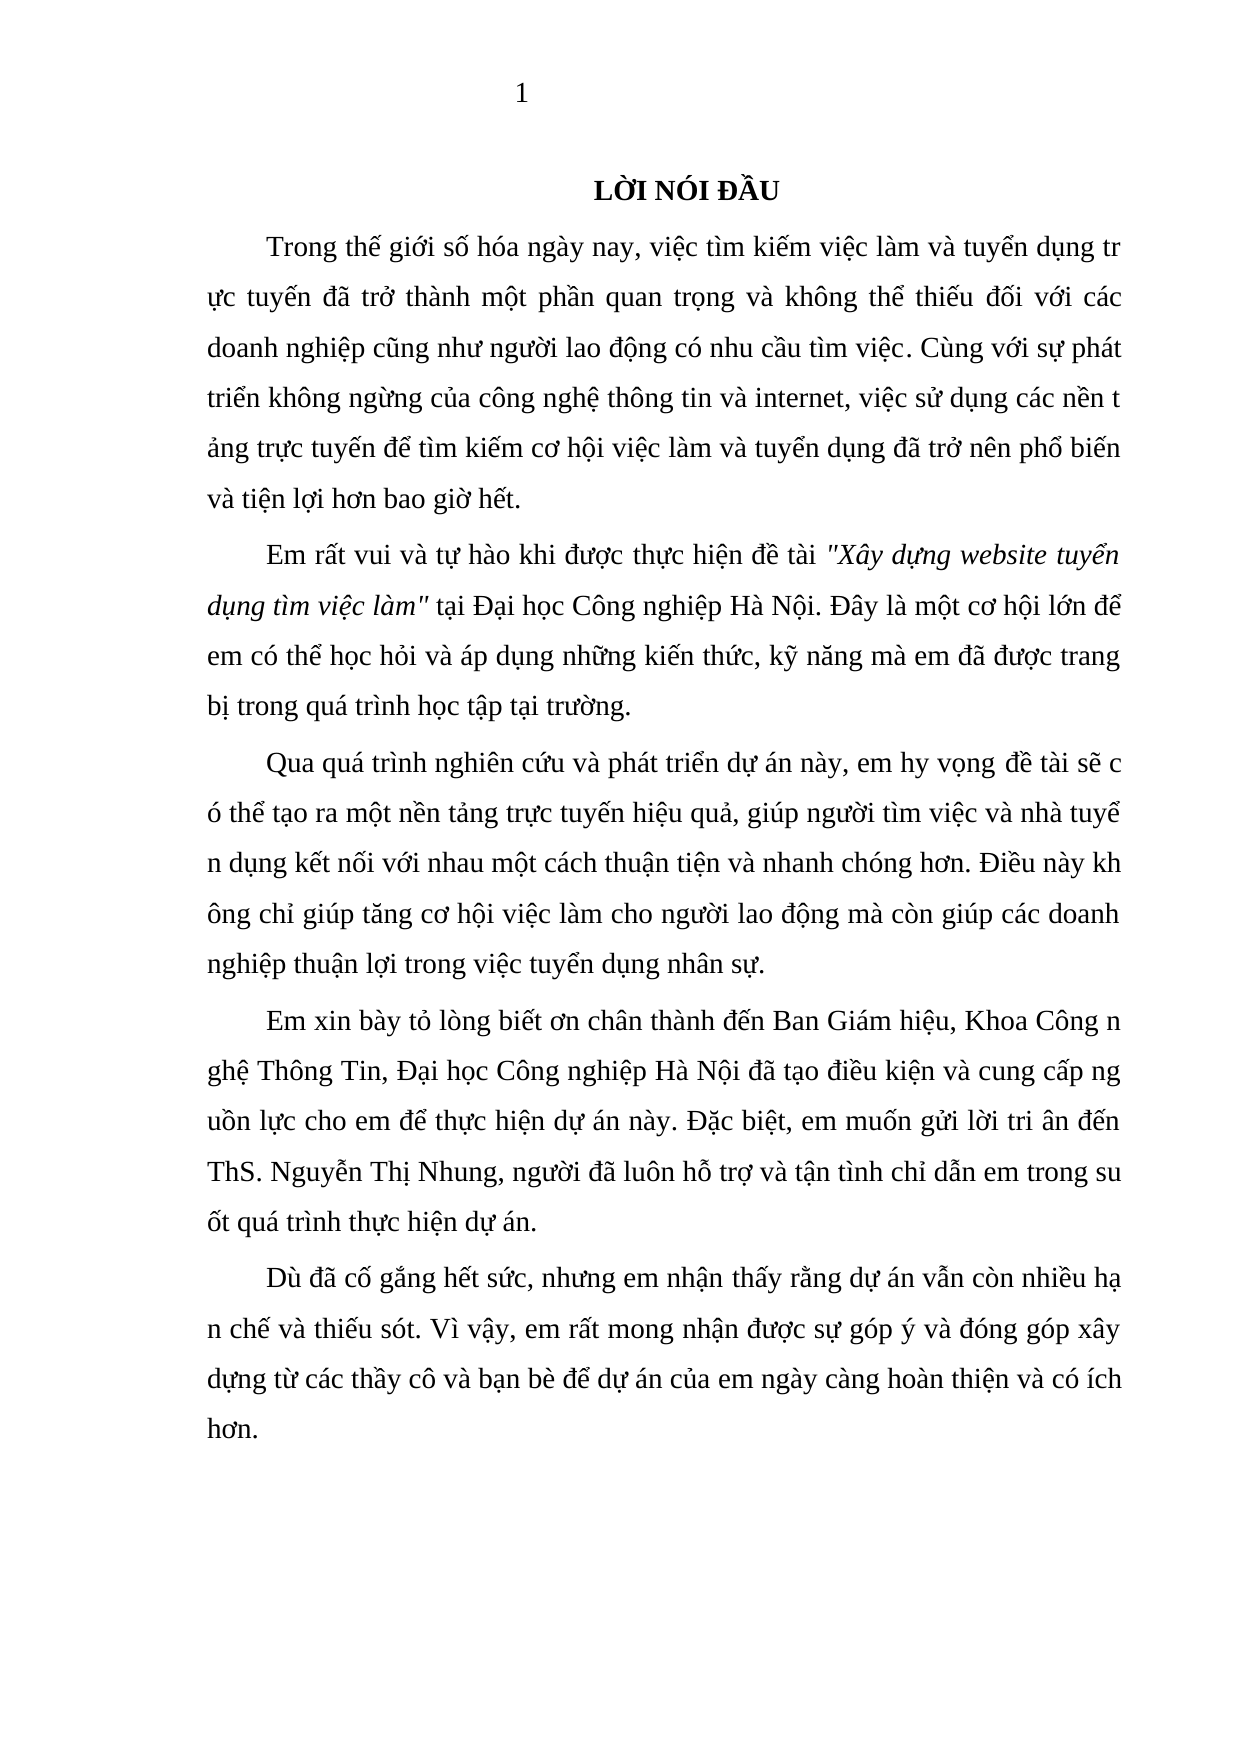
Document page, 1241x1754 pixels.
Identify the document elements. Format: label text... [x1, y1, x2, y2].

text Dù đã cố gắng hết sức, nhưng em nhận thấy rằng dự án vẫn còn nhiều hạn chế và thiếu sót. Vì vậy, em rất mong nhận được sự góp ý và đóng góp xây dựng từ các thầy cô và bạn bè để dự án của em ngày càng hoàn thiện và có ích hơn. [207, 1261, 1122, 1445]
text Trong thế giới số hóa ngày nay, việc tìm kiếm việc làm và tuyển dụng trực tuyến đã trở thành một phần quan trọng và không thể thiếu đối với các doanh nghiệp cũng như người lao động có nhu cầu tìm việc. Cùng với sự phát triển không ngừng của công nghệ thông tin và internet, việc sử dụng các nền tảng trực tuyến để tìm kiếm cơ hội việc làm và tuyển dụng đã trở nên phổ biến và tiện lợi hơn bao giờ hết. [207, 229, 1122, 514]
text Em rất vui và tự hào khi được thực hiện đề tài "Xây dựng website tuyển dụng tìm việc làm" tại Đại học Công nghiệp Hà Nội. Đây là một cơ hội lớn để em có thể học hỏi và áp dụng những kiến thức, kỹ năng mà em đã được trang bị trong quá trình học tập tại trường. [207, 537, 1122, 722]
subtitle LỜI NÓI ĐẦU [252, 173, 1122, 206]
text Em xin bày tỏ lòng biết ơn chân thành đến Ban Giám hiệu, Khoa Công nghệ Thông Tin, Đại học Công nghiệp Hà Nội đã tạo điều kiện và cung cấp nguồn lực cho em để thực hiện dự án này. Đặc biệt, em muốn gửi lời tri ân đến ThS. Nguyễn Thị Nhung, người đã luôn hỗ trợ và tận tình chỉ dẫn em trong suốt quá trình thực hiện dự án. [207, 1003, 1122, 1237]
text Qua quá trình nghiên cứu và phát triển dự án này, em hy vọng đề tài sẽ có thể tạo ra một nền tảng trực tuyến hiệu quả, giúp người tìm việc và nhà tuyển dụng kết nối với nhau một cách thuận tiện và nhanh chóng hơn. Điều này không chỉ giúp tăng cơ hội việc làm cho người lao động mà còn giúp các doanh nghiệp thuận lợi trong việc tuyển dụng nhân sự. [207, 745, 1122, 980]
